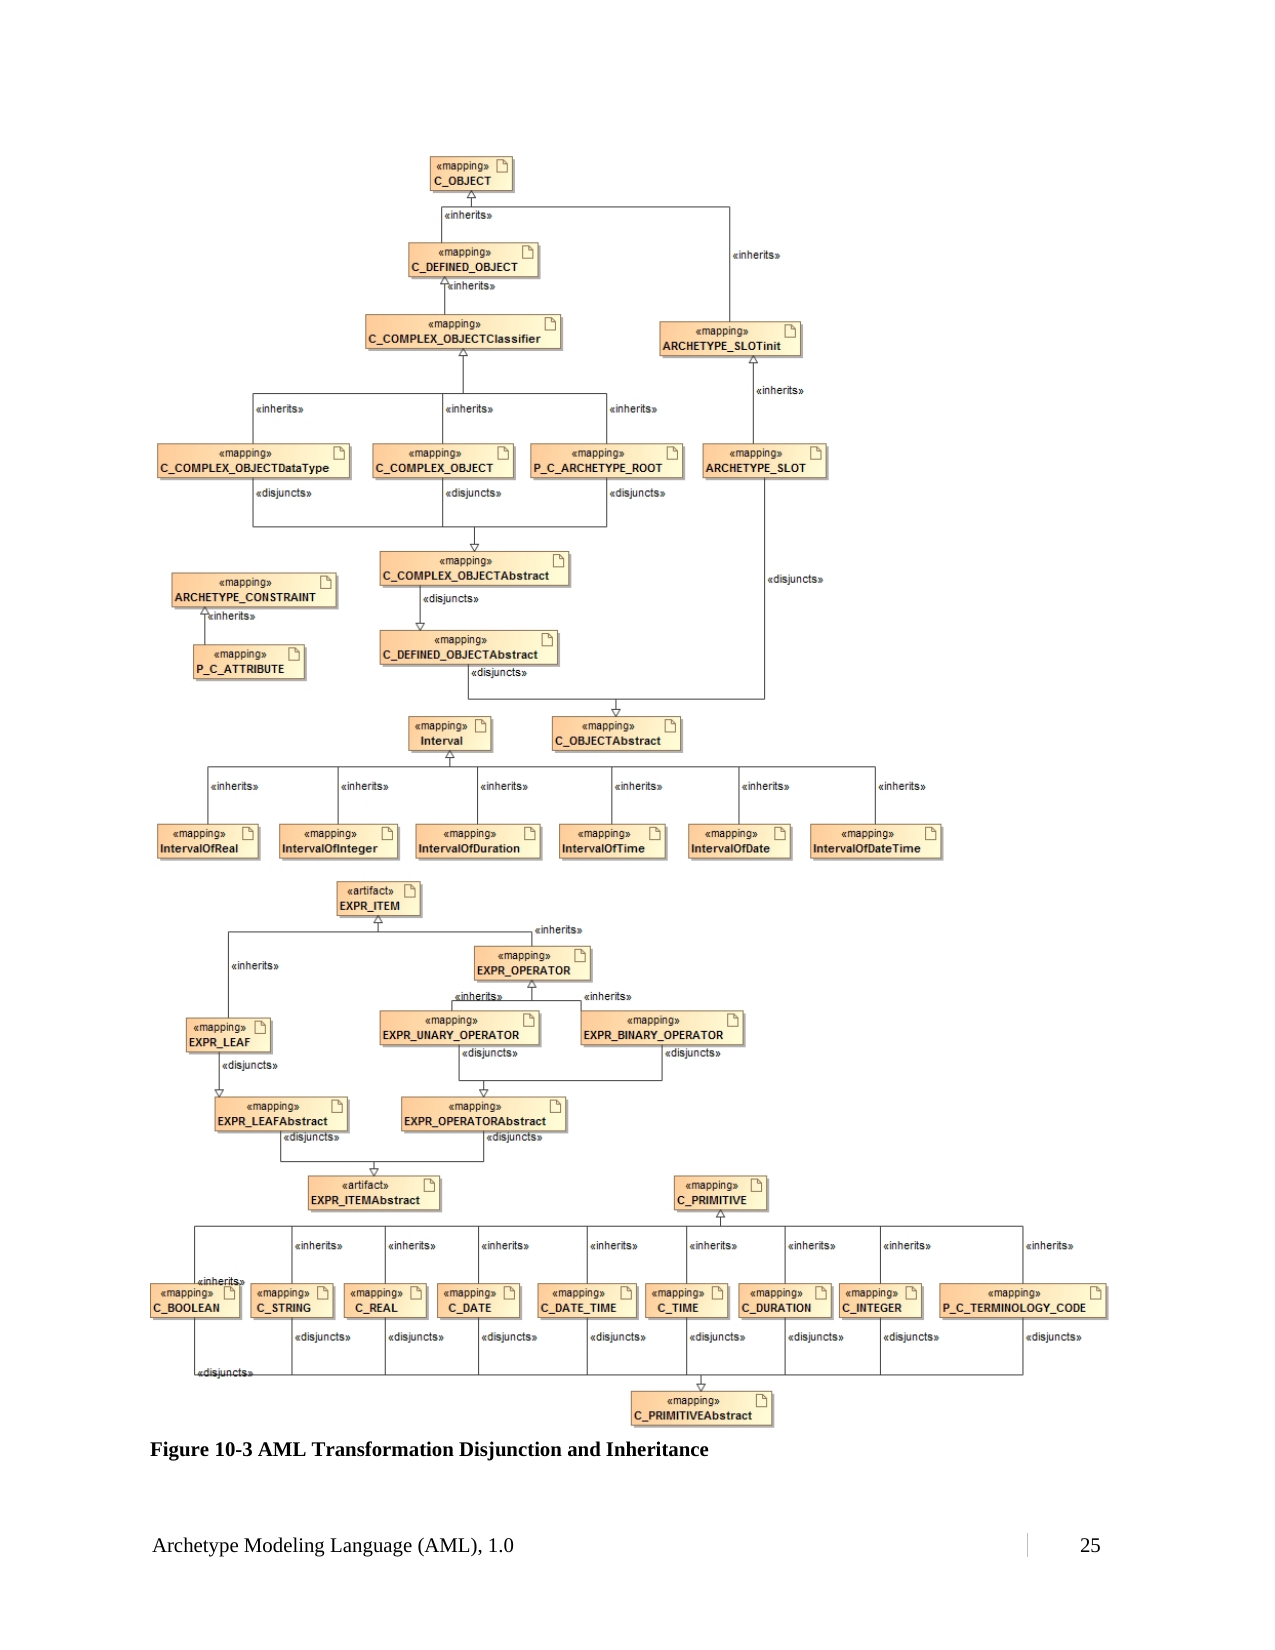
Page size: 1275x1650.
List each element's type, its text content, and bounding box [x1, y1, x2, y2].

picture [150, 150, 1125, 1438]
